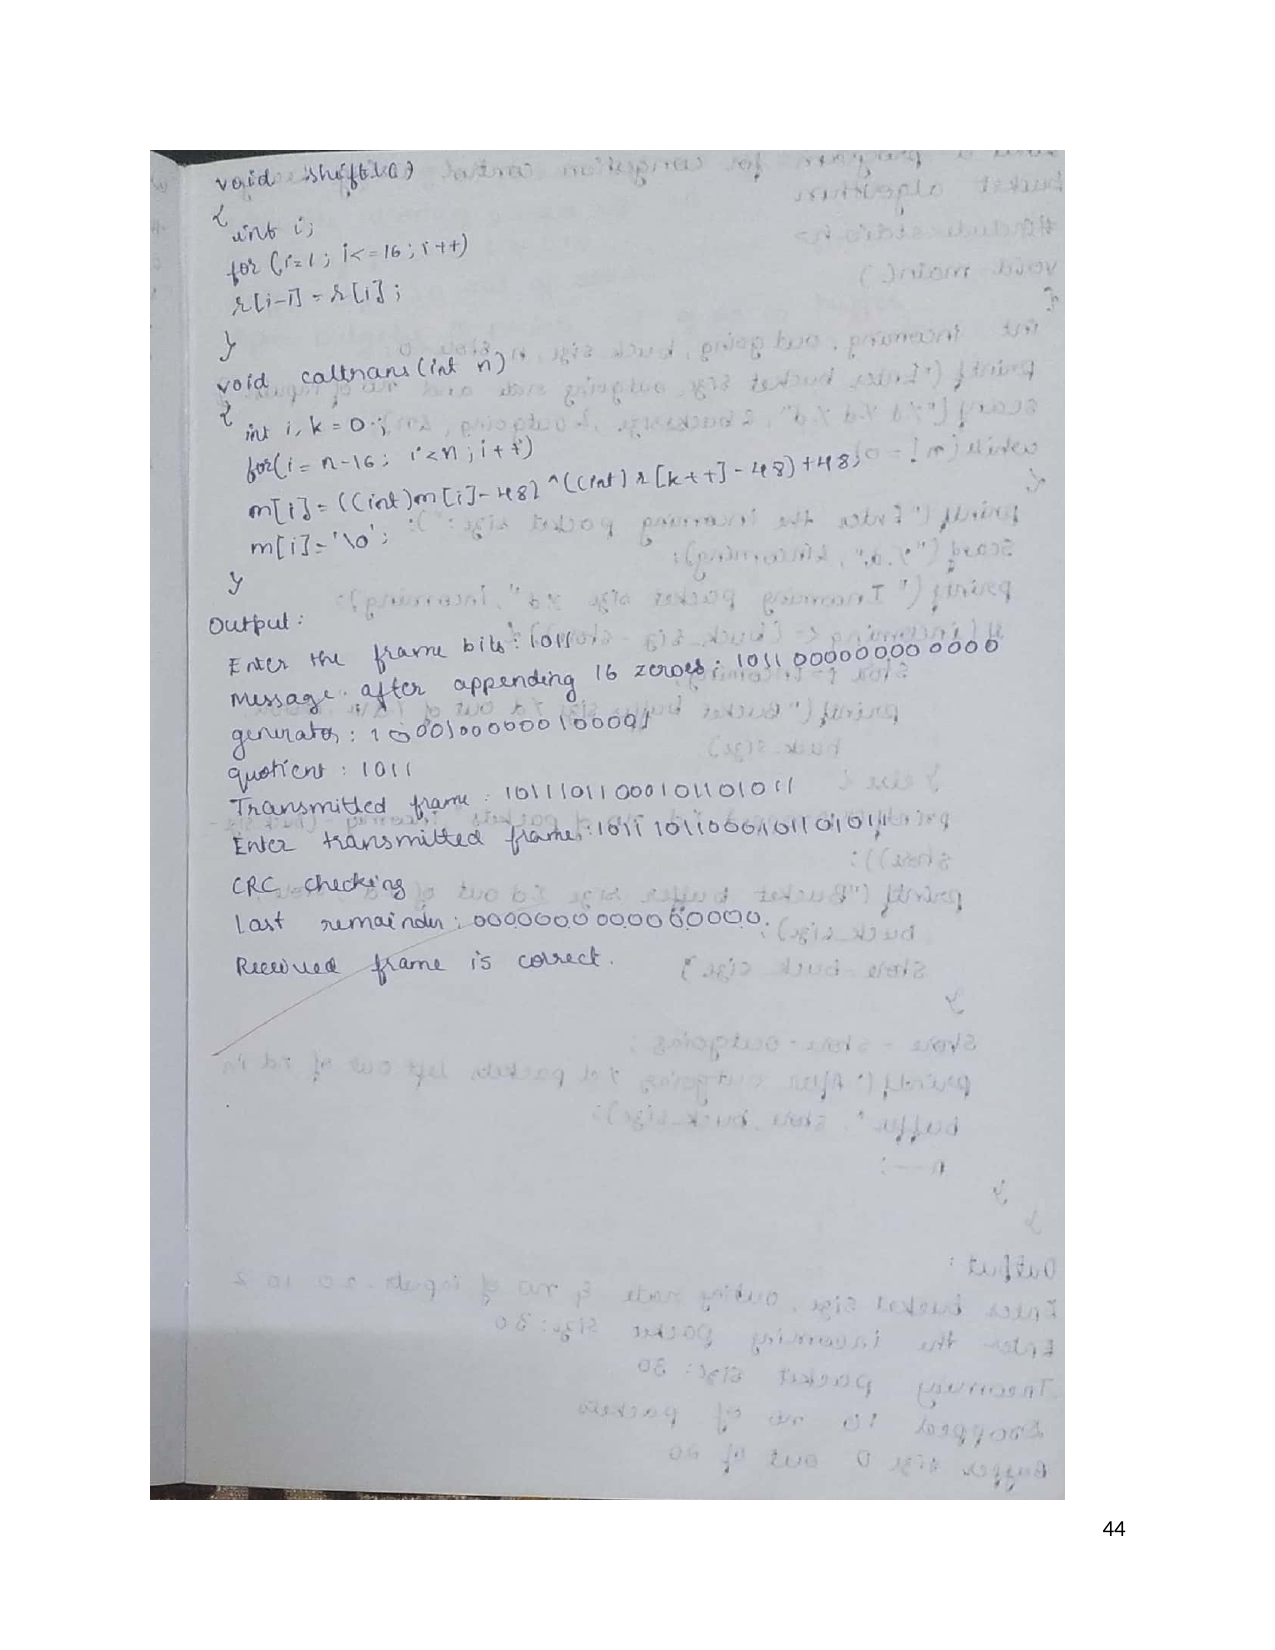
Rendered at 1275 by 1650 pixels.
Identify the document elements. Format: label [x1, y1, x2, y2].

picture [150, 150, 1065, 1500]
